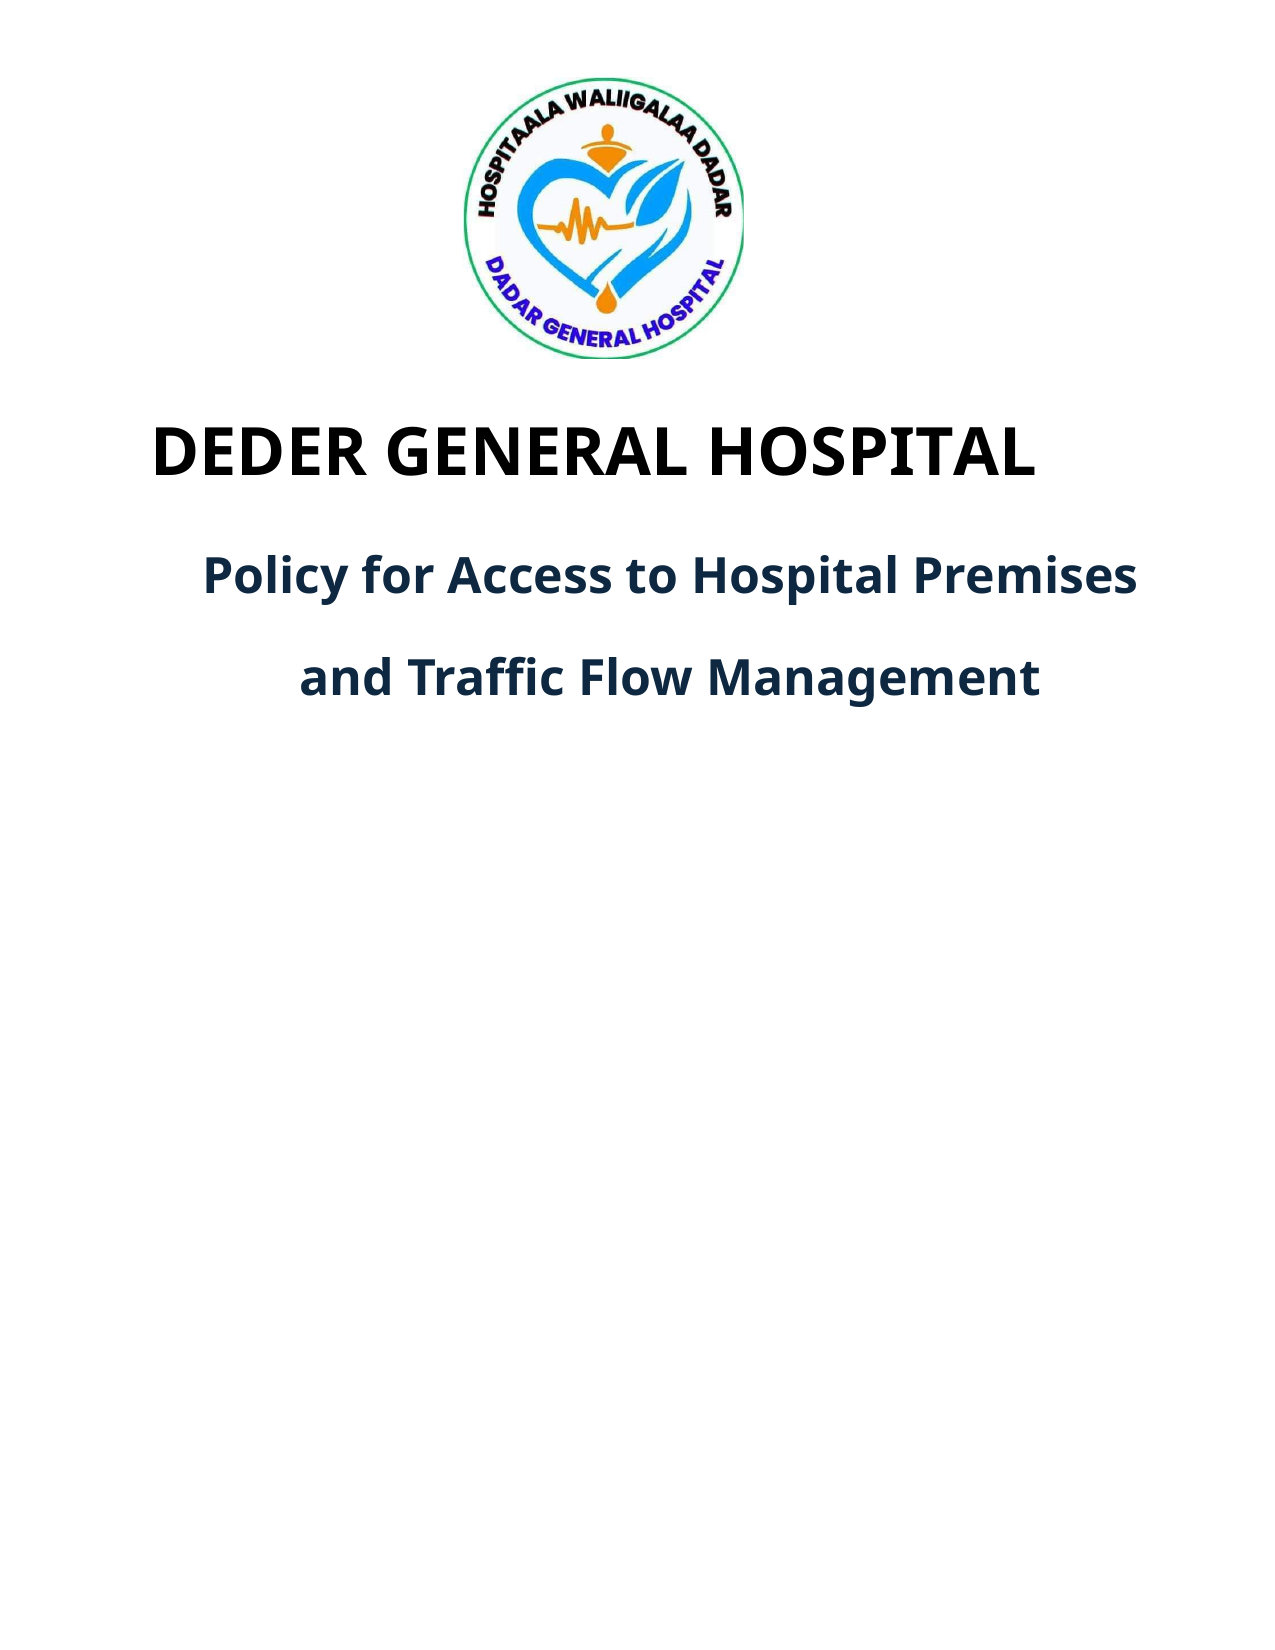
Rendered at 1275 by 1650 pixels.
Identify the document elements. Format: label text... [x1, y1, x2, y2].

picture [462, 77, 744, 359]
text Policy for Access to Hospital Premises and Traffic Flow Management [150, 540, 1191, 711]
text DEDER GENERAL HOSPITAL [150, 404, 1191, 495]
